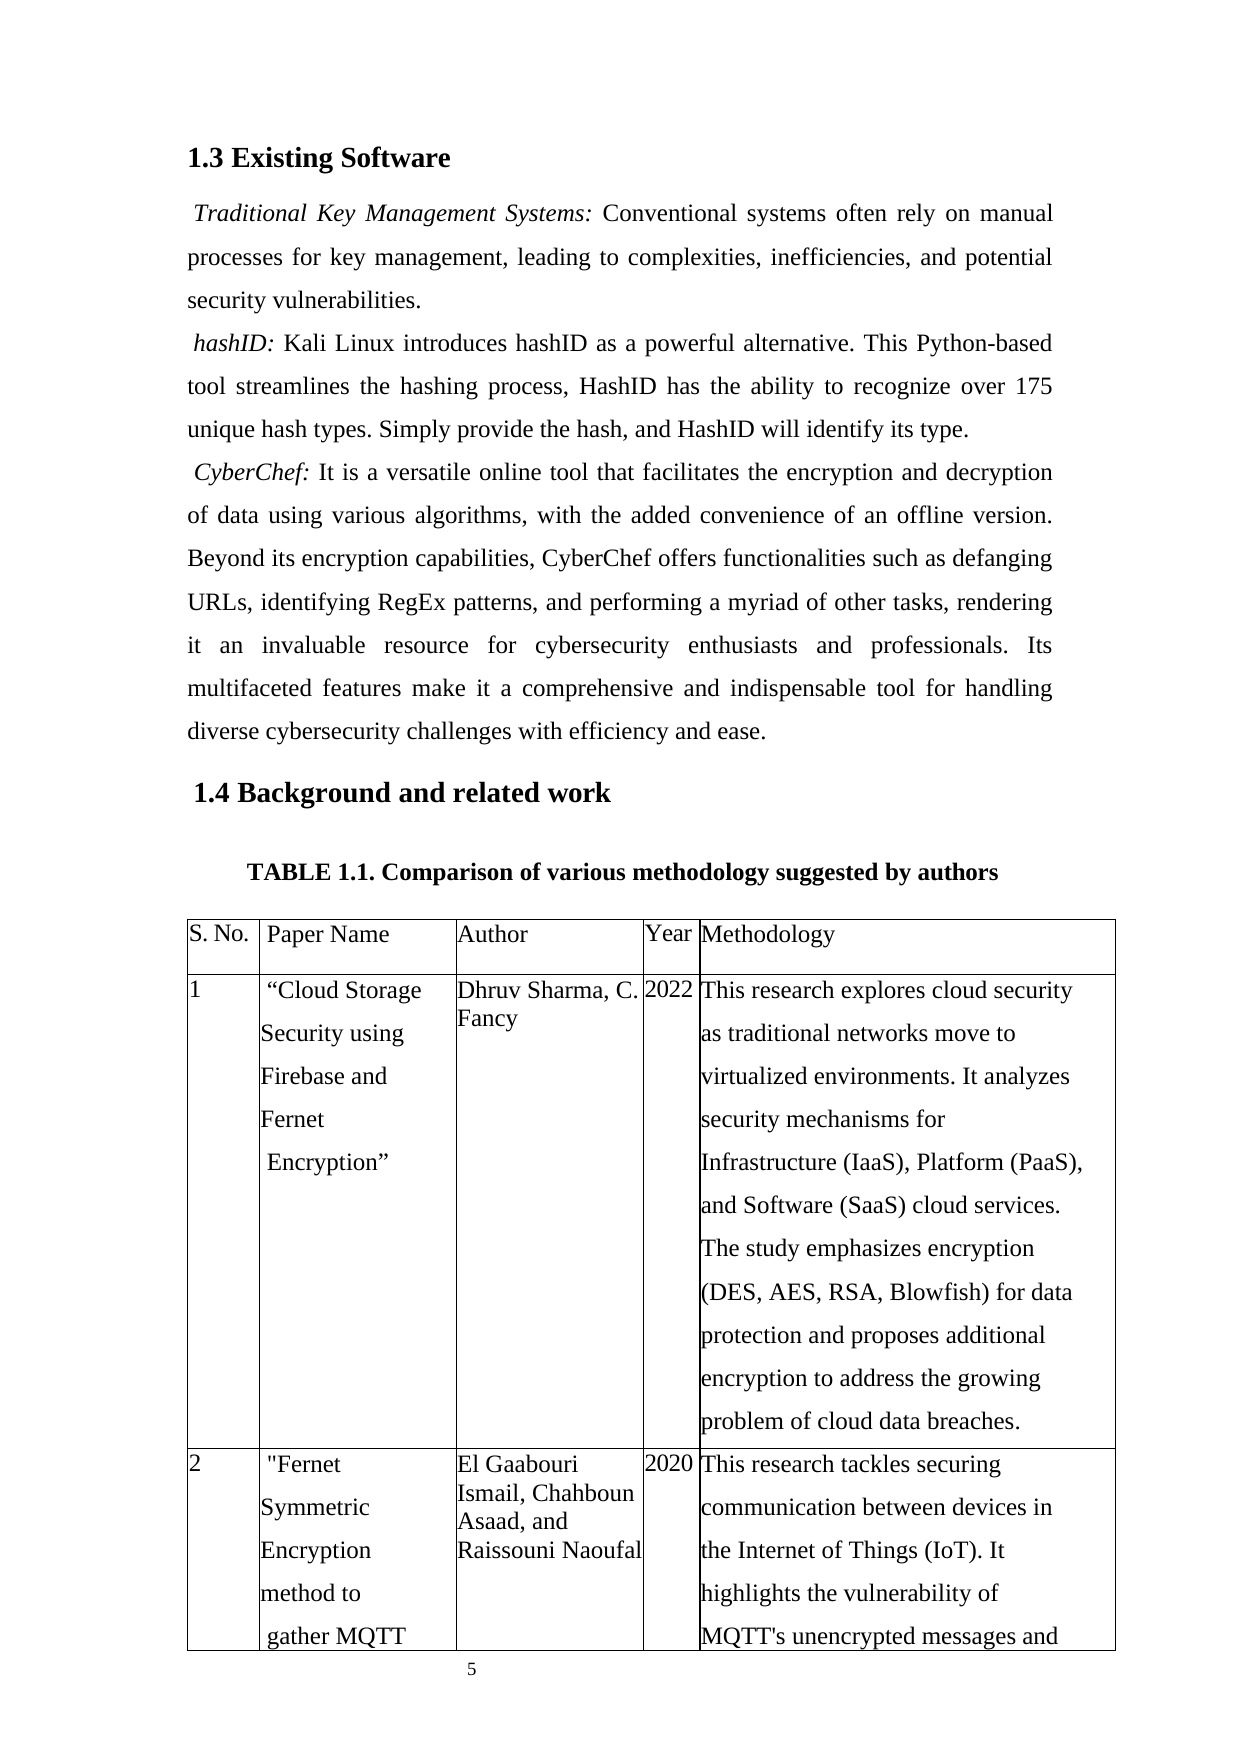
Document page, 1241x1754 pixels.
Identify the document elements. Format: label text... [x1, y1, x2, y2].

table_cell Dhruv Sharma, C. Fancy [457, 975, 643, 1448]
table_cell This research explores cloud security as traditional networks move to virtualized environments. It analyzes security mechanisms for Infrastructure (IaaS), Platform (PaaS), and Software (SaaS) cloud services. The study emphasizes encryption (DES, AES, RSA, Blowfish) for data protection and proposes additional encryption to address the growing problem of cloud data breaches. [701, 975, 1115, 1448]
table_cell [457, 1449, 643, 1650]
subtitle Background and related work [193, 775, 1115, 809]
table_cell “Cloud Storage Security using Firebase and Fernet Encryption” [260, 975, 456, 1448]
text Traditional Key Management Systems: Conventional systems often rely on manual processes for key management, leading to complexities, inefficiencies, and potential security vulnerabilities. [187, 198, 1054, 313]
table_header S. No. [188, 920, 259, 974]
subtitle Existing Software [187, 140, 1115, 173]
table_cell 2 [188, 1449, 259, 1650]
table_cell 2022 [644, 975, 699, 1448]
table_header Author [457, 920, 643, 974]
table_cell 1 [188, 975, 259, 1448]
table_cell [260, 1449, 456, 1650]
table_header Paper Name [260, 920, 456, 974]
subtitle TABLE 1.1. Comparison of various methodology suggested by authors [150, 857, 1095, 885]
table_cell 2020 [644, 1449, 699, 1650]
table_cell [701, 1449, 1115, 1650]
text hashID: Kali Linux introduces hashID as a powerful alternative. This Python-based tool streamlines the hashing process, HashID has the ability to recognize over 175 unique hash types. Simply provide the hash, and HashID will identify its type. CyberChef: It is a versatile online tool that facilitates the encryption and decryption of data using various algorithms, with the added convenience of an offline version. Beyond its encryption capabilities, CyberChef offers functionalities such as defanging URLs, identifying RegEx patterns, and performing a myriad of other tasks, rendering it an invaluable resource for cybersecurity enthusiasts and professionals. Its multifaceted features make it a comprehensive and indispensable tool for handling diverse cybersecurity challenges with efficiency and ease. [187, 328, 1054, 745]
table_header Year [644, 920, 699, 974]
table_header Methodology [701, 920, 1115, 974]
